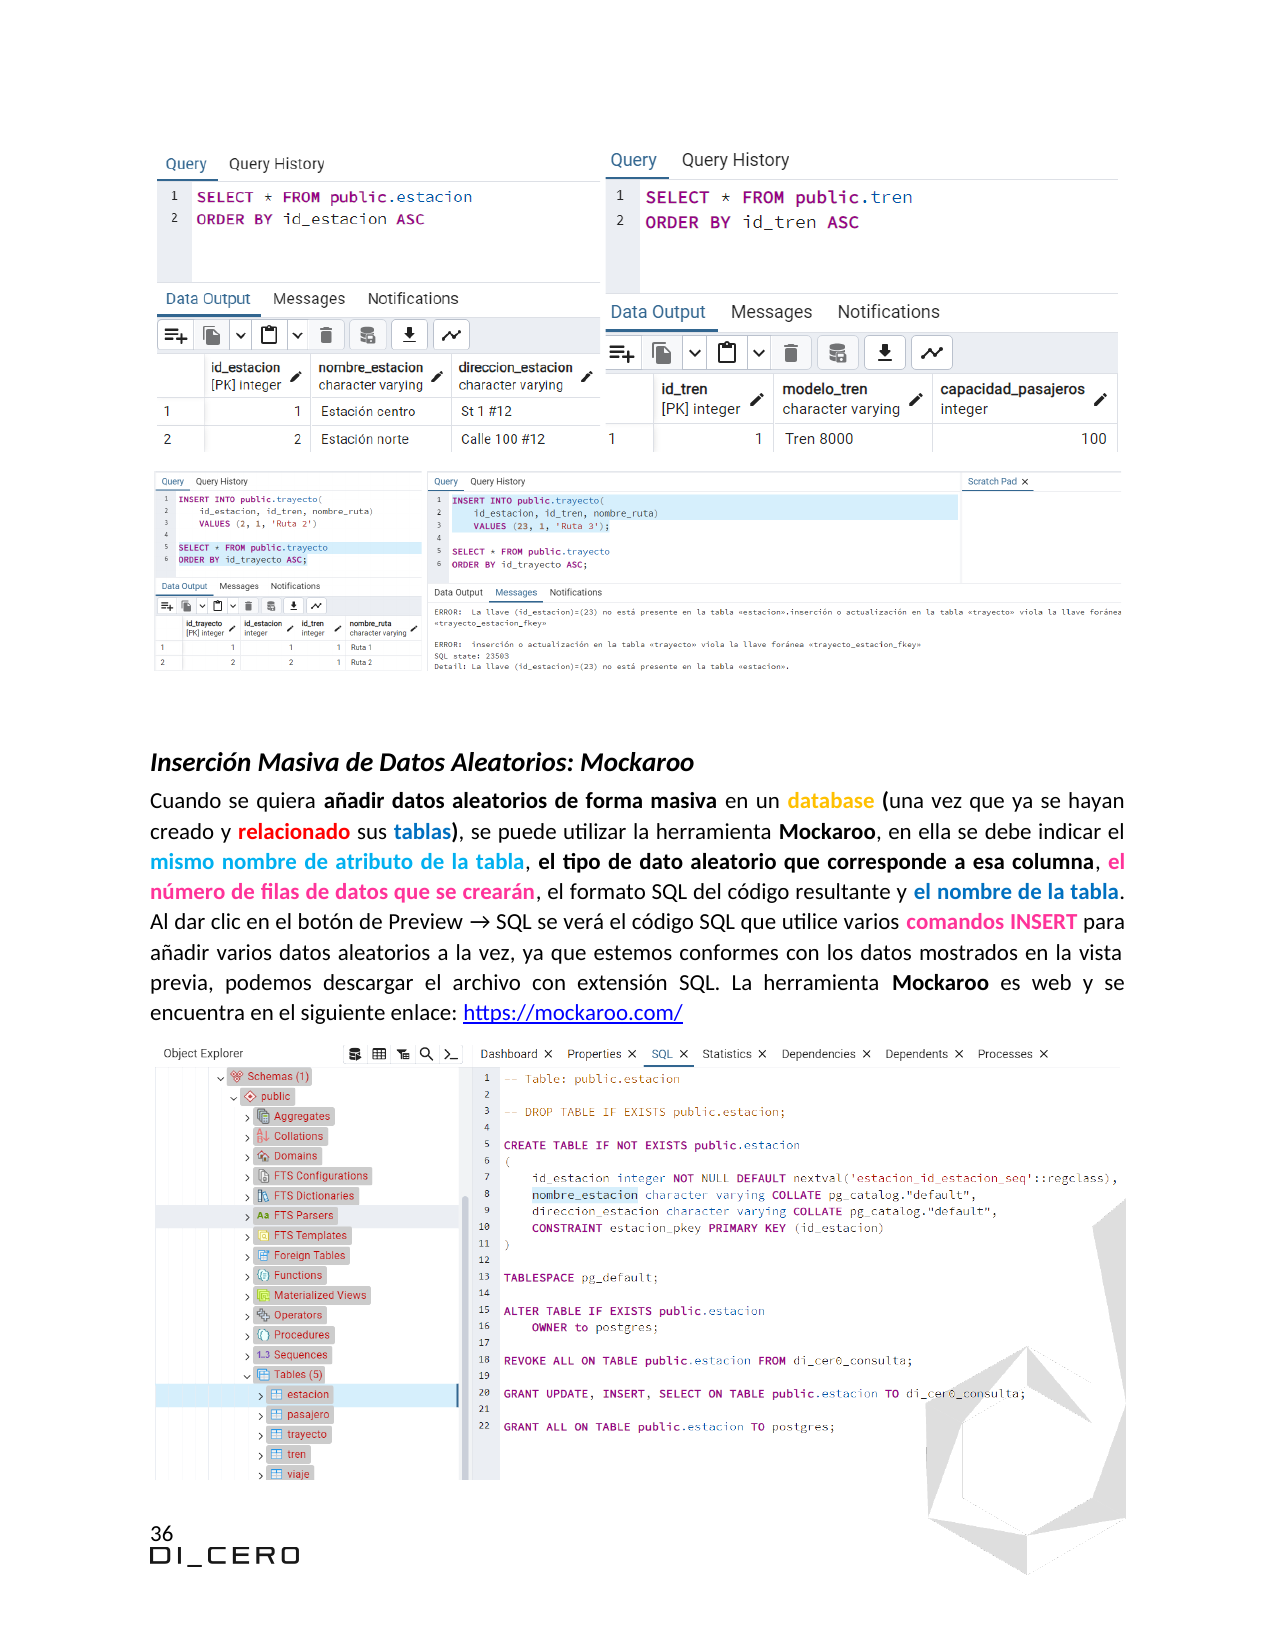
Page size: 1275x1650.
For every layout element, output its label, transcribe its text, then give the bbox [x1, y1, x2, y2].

picture [154, 471, 422, 671]
picture [155, 1045, 1126, 1575]
picture [150, 1547, 299, 1567]
text Cuando se quiera añadir datos aleatorios de forma masiva en un database (una vez que ya se hayan creado y relacionado sus tablas), se puede utilizar la herramienta Mockaroo, en ella se debe indicar el mismo nombre de atributo de la tabla, el tipo de dato aleatorio que corresponde a esa columna, el número de filas de datos que se crearán, el formato SQL del código resultante y el nombre de la tabla. Al dar clic en el botón de Preview → SQL se verá el código SQL que utilice varios comandos INSERT para añadir varios datos aleatorios a la vez, ya que estemos conformes con los datos mostrados en la vista previa, podemos descargar el archivo con extensión SQL. La herramienta Mockaroo es web y se encuentra en el siguiente enlace: https://mockaroo.com/ [150, 787, 1125, 1026]
picture [605, 150, 1118, 452]
subtitle Inserción Masiva de Datos Aleatorios: Mockaroo [150, 745, 1125, 778]
picture [157, 153, 601, 452]
picture [427, 471, 1122, 671]
